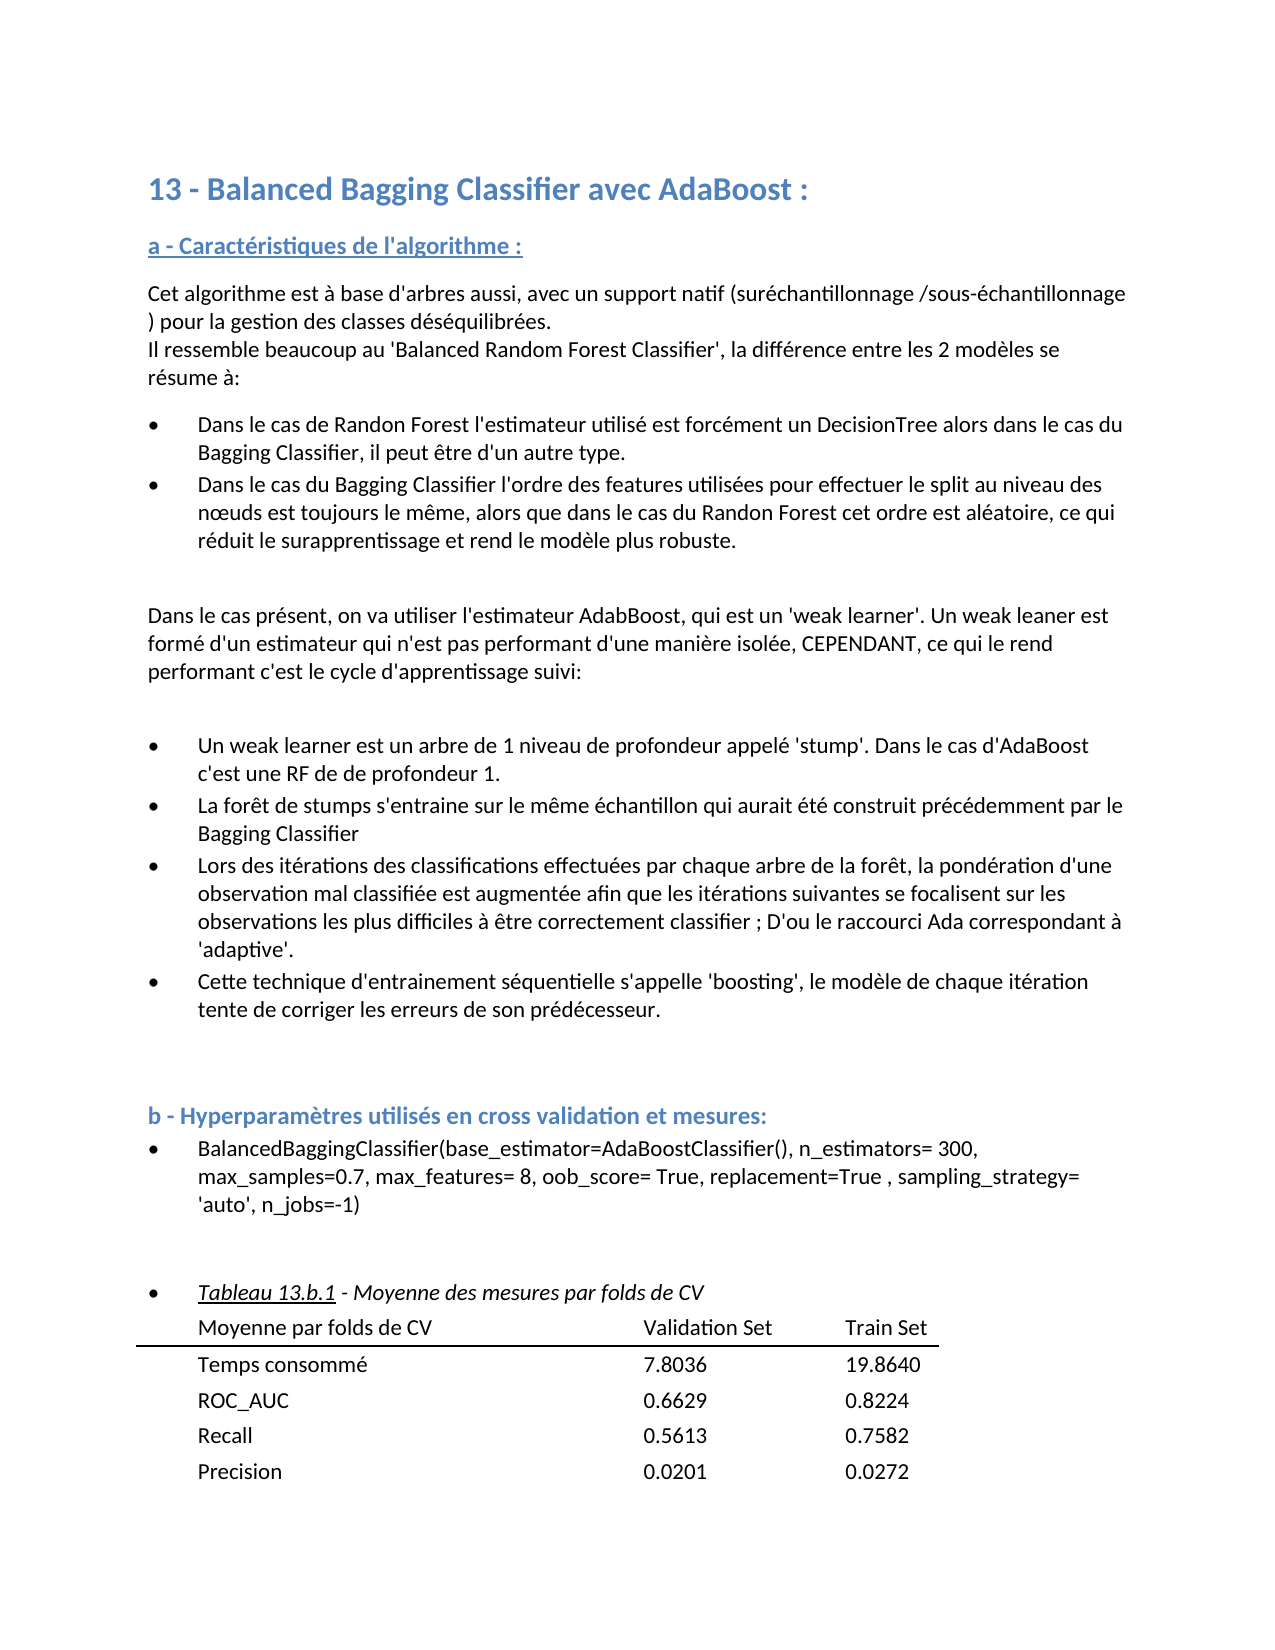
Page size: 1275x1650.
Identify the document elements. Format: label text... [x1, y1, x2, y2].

text Dans le cas présent, on va utiliser l'estimateur AdabBoost, qui est un 'weak learner'. Un weak leaner est formé d'un estimateur qui n'est pas performant d'une manière isolée, CEPENDANT, ce qui le rend performant c'est le cycle d'apprentissage suivi: [148, 601, 1127, 713]
list La forêt de stumps s'entraine sur le même échantillon qui aurait été construit précédemment par le Bagging Classifier [148, 791, 1127, 847]
list Lors des itérations des classifications effectuées par chaque arbre de la forêt, la pondération d'une observation mal classifiée est augmentée afin que les itérations suivantes se focalisent sur les observations les plus difficiles à être correctement classifier ; D'ou le raccourci Ada correspondant à 'adaptive'. [148, 851, 1127, 963]
table_cell 0.6629 [582, 1383, 784, 1418]
table_header Validation Set [582, 1310, 784, 1345]
list Tableau 13.b.1 - Moyenne des mesures par folds de CV [148, 1278, 1127, 1306]
text Cet algorithme est à base d'arbres aussi, avec un support natif (suréchantillonnage /sous-échantillonnage ) pour la gestion des classes déséquilibrées. Il ressemble beaucoup au 'Balanced Random Forest Classifier', la différence entre les 2 modèles se résume à: [148, 279, 1127, 391]
subtitle b - Hyperparamètres utilisés en cross validation et mesures: [148, 1100, 1127, 1130]
table_cell 0.0272 [784, 1454, 939, 1489]
list BalancedBaggingClassifier(base_estimator=AdaBoostClassifier(), n_estimators= 300, max_samples=0.7, max_features= 8, oob_score= True, replacement=True , sampling_strategy= 'auto', n_jobs=-1) [148, 1134, 1127, 1274]
table_cell 19.8640 [784, 1347, 939, 1382]
table_cell 0.7582 [784, 1418, 939, 1453]
list Un weak learner est un arbre de 1 niveau de profondeur appelé 'stump'. Dans le cas d'AdaBoost c'est une RF de de profondeur 1. [148, 732, 1127, 788]
table_cell 0.0201 [582, 1454, 784, 1489]
table_cell 0.8224 [784, 1383, 939, 1418]
table_cell Precision [136, 1454, 582, 1489]
subtitle 13 - Balanced Bagging Classifier avec AdaBoost : [148, 168, 1127, 209]
table_cell 0.5613 [582, 1418, 784, 1453]
list Cette technique d'entrainement séquentielle s'appelle 'boosting', le modèle de chaque itération tente de corriger les erreurs de son prédécesseur. [148, 967, 1127, 1079]
table_cell Recall [136, 1418, 582, 1453]
table_header Train Set [784, 1310, 939, 1345]
list Dans le cas de Randon Forest l'estimateur utilisé est forcément un DecisionTree alors dans le cas du Bagging Classifier, il peut être d'un autre type. [148, 410, 1127, 466]
table_cell 7.8036 [582, 1347, 784, 1382]
table_cell Temps consommé [136, 1347, 582, 1382]
subtitle a - Caractéristiques de l'algorithme : [148, 230, 1127, 261]
table_header Moyenne par folds de CV [136, 1310, 582, 1345]
table_cell ROC_AUC [136, 1383, 582, 1418]
list Dans le cas du Bagging Classifier l'ordre des features utilisées pour effectuer le split au niveau des nœuds est toujours le même, alors que dans le cas du Randon Forest cet ordre est aléatoire, ce qui réduit le surapprentissage et rend le modèle plus robuste. [148, 470, 1127, 582]
